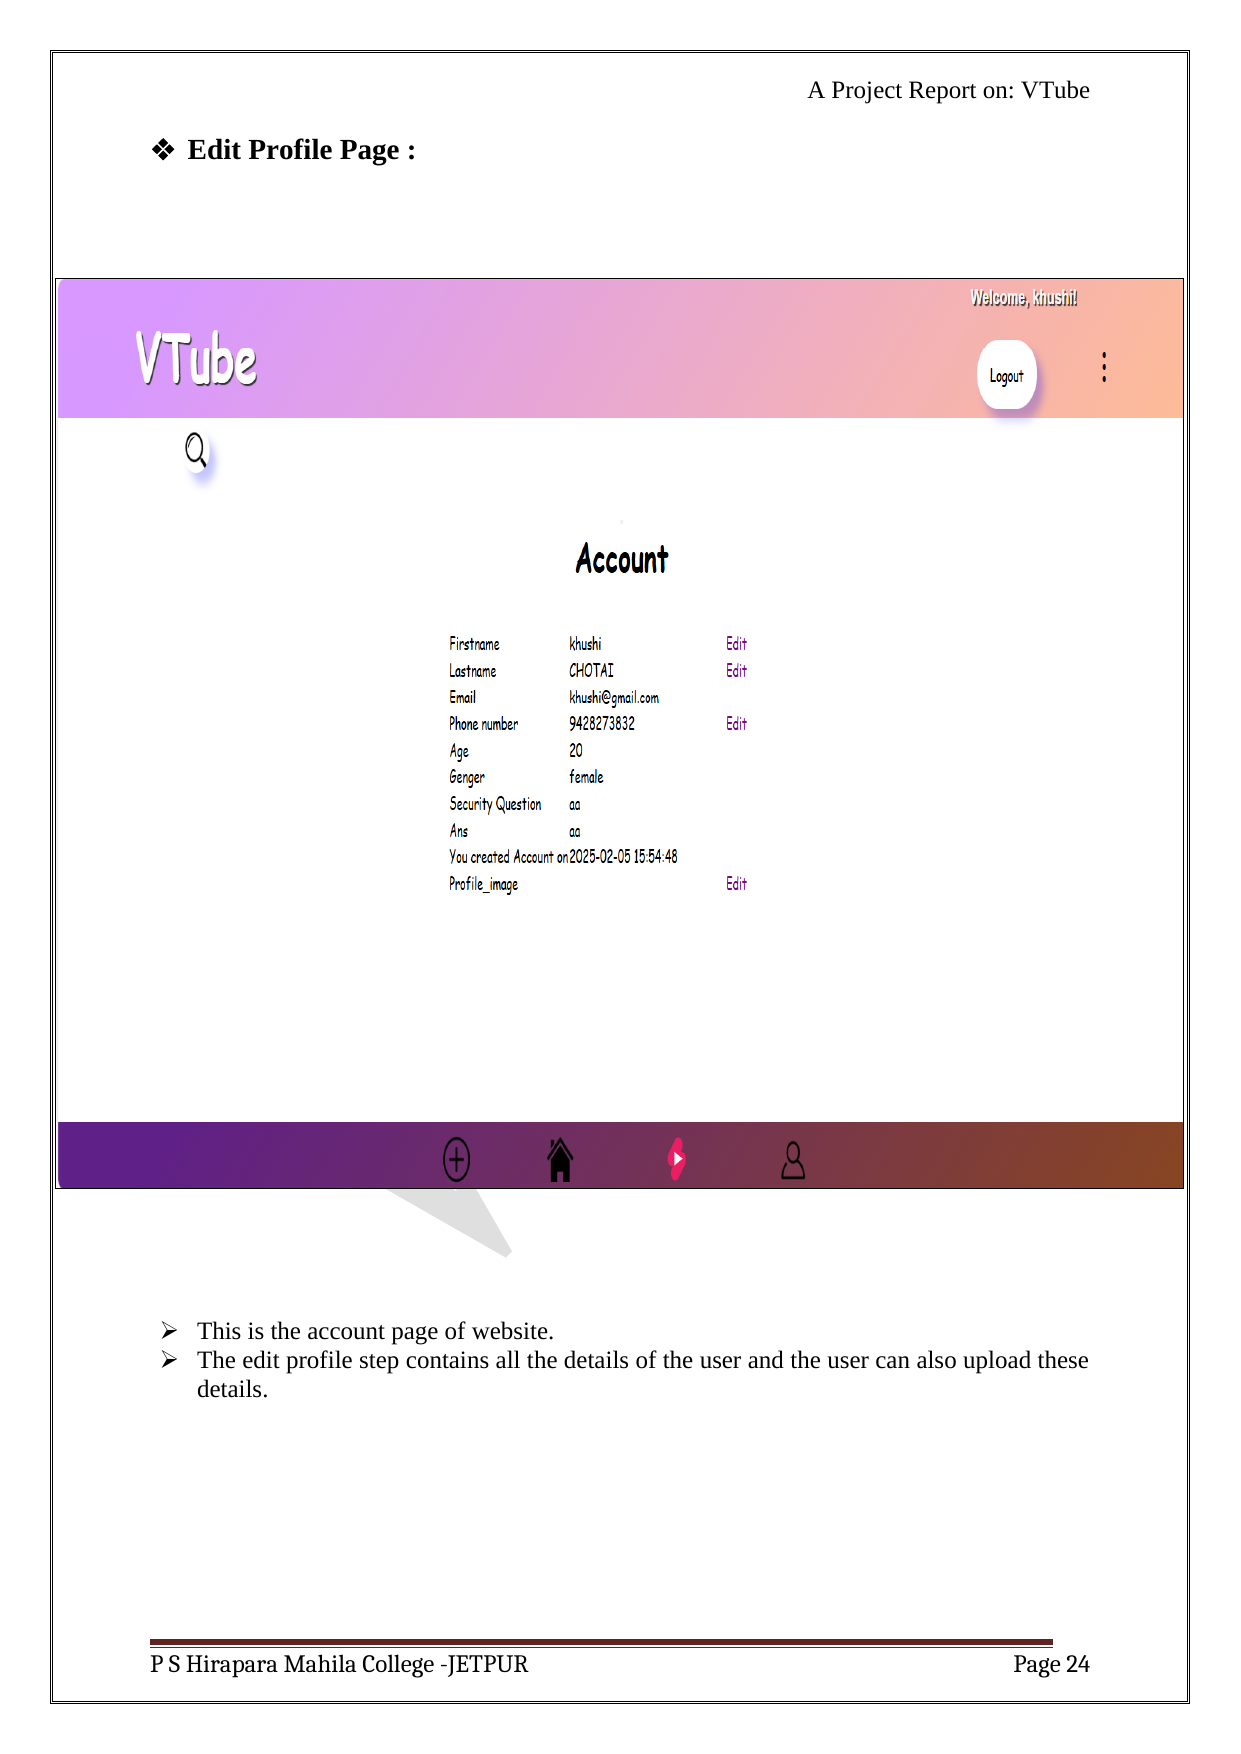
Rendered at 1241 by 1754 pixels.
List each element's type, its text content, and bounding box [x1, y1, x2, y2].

list This is the account page of website. [159, 1316, 1090, 1345]
list Edit Profile Page : [150, 132, 1090, 166]
picture [56, 279, 1183, 1188]
list The edit profile step contains all the details of the user and the user can also upload these details. [159, 1345, 1090, 1402]
